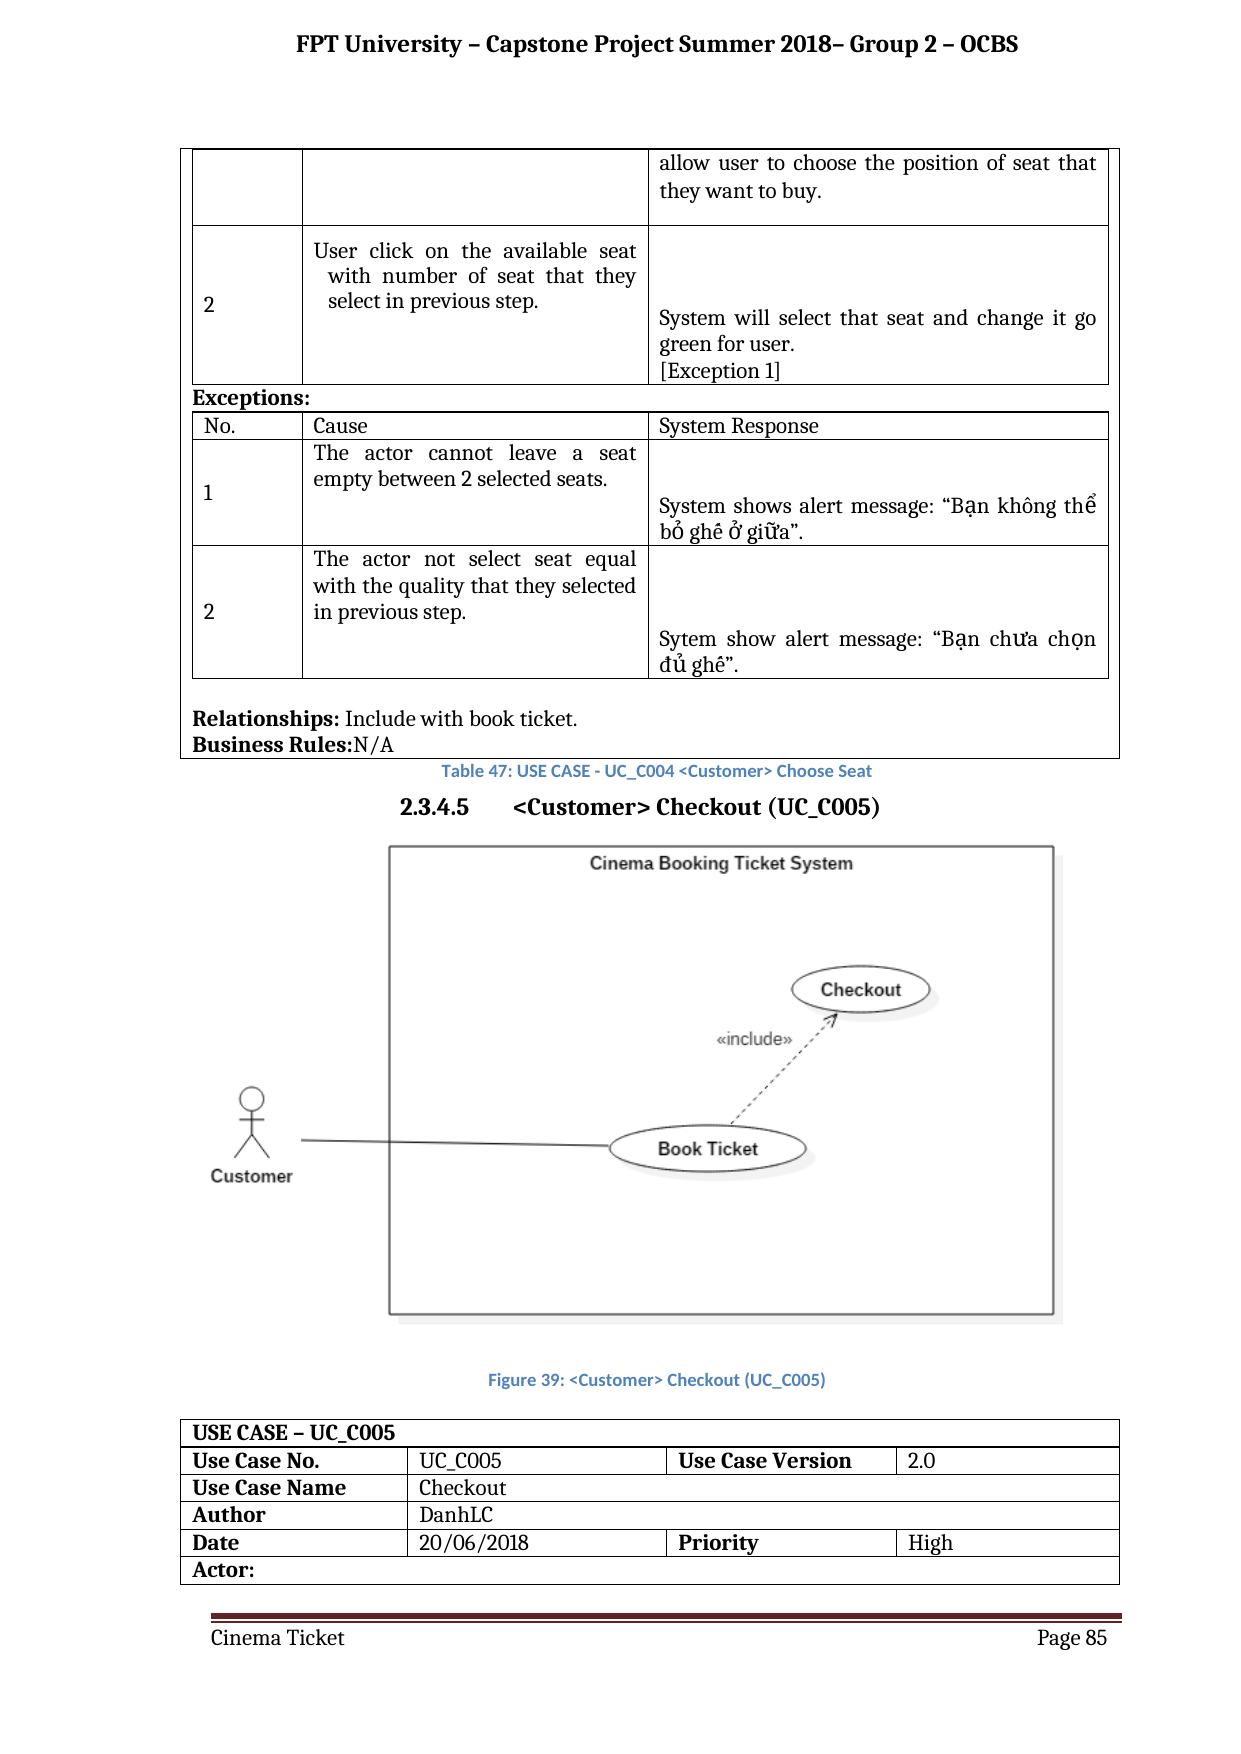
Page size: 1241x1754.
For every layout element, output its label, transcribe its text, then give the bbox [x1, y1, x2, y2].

subtitle <Customer> Checkout (UC_C005) [400, 792, 1122, 821]
table_cell Use Case Name [181, 1475, 407, 1501]
table_cell Checkout [408, 1475, 1119, 1501]
text Figure 39: <Customer> Checkout (UC_C005) [192, 1368, 1122, 1391]
table_cell Priority [667, 1530, 896, 1556]
table_cell 20/06/2018 [408, 1530, 666, 1556]
picture [192, 833, 1108, 1369]
table_cell UC_C005 [408, 1448, 666, 1474]
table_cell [181, 149, 1119, 758]
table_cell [181, 1557, 1119, 1583]
table_cell Author [181, 1502, 407, 1529]
table_header USE CASE – UC_C005 [181, 1420, 1119, 1446]
table_cell Date [181, 1530, 407, 1556]
table_cell Use Case Version [667, 1448, 896, 1474]
table_cell High [897, 1530, 1119, 1556]
table_cell DanhLC [408, 1502, 1119, 1529]
table_cell Use Case No. [181, 1448, 407, 1474]
table_cell 2.0 [897, 1448, 1119, 1474]
